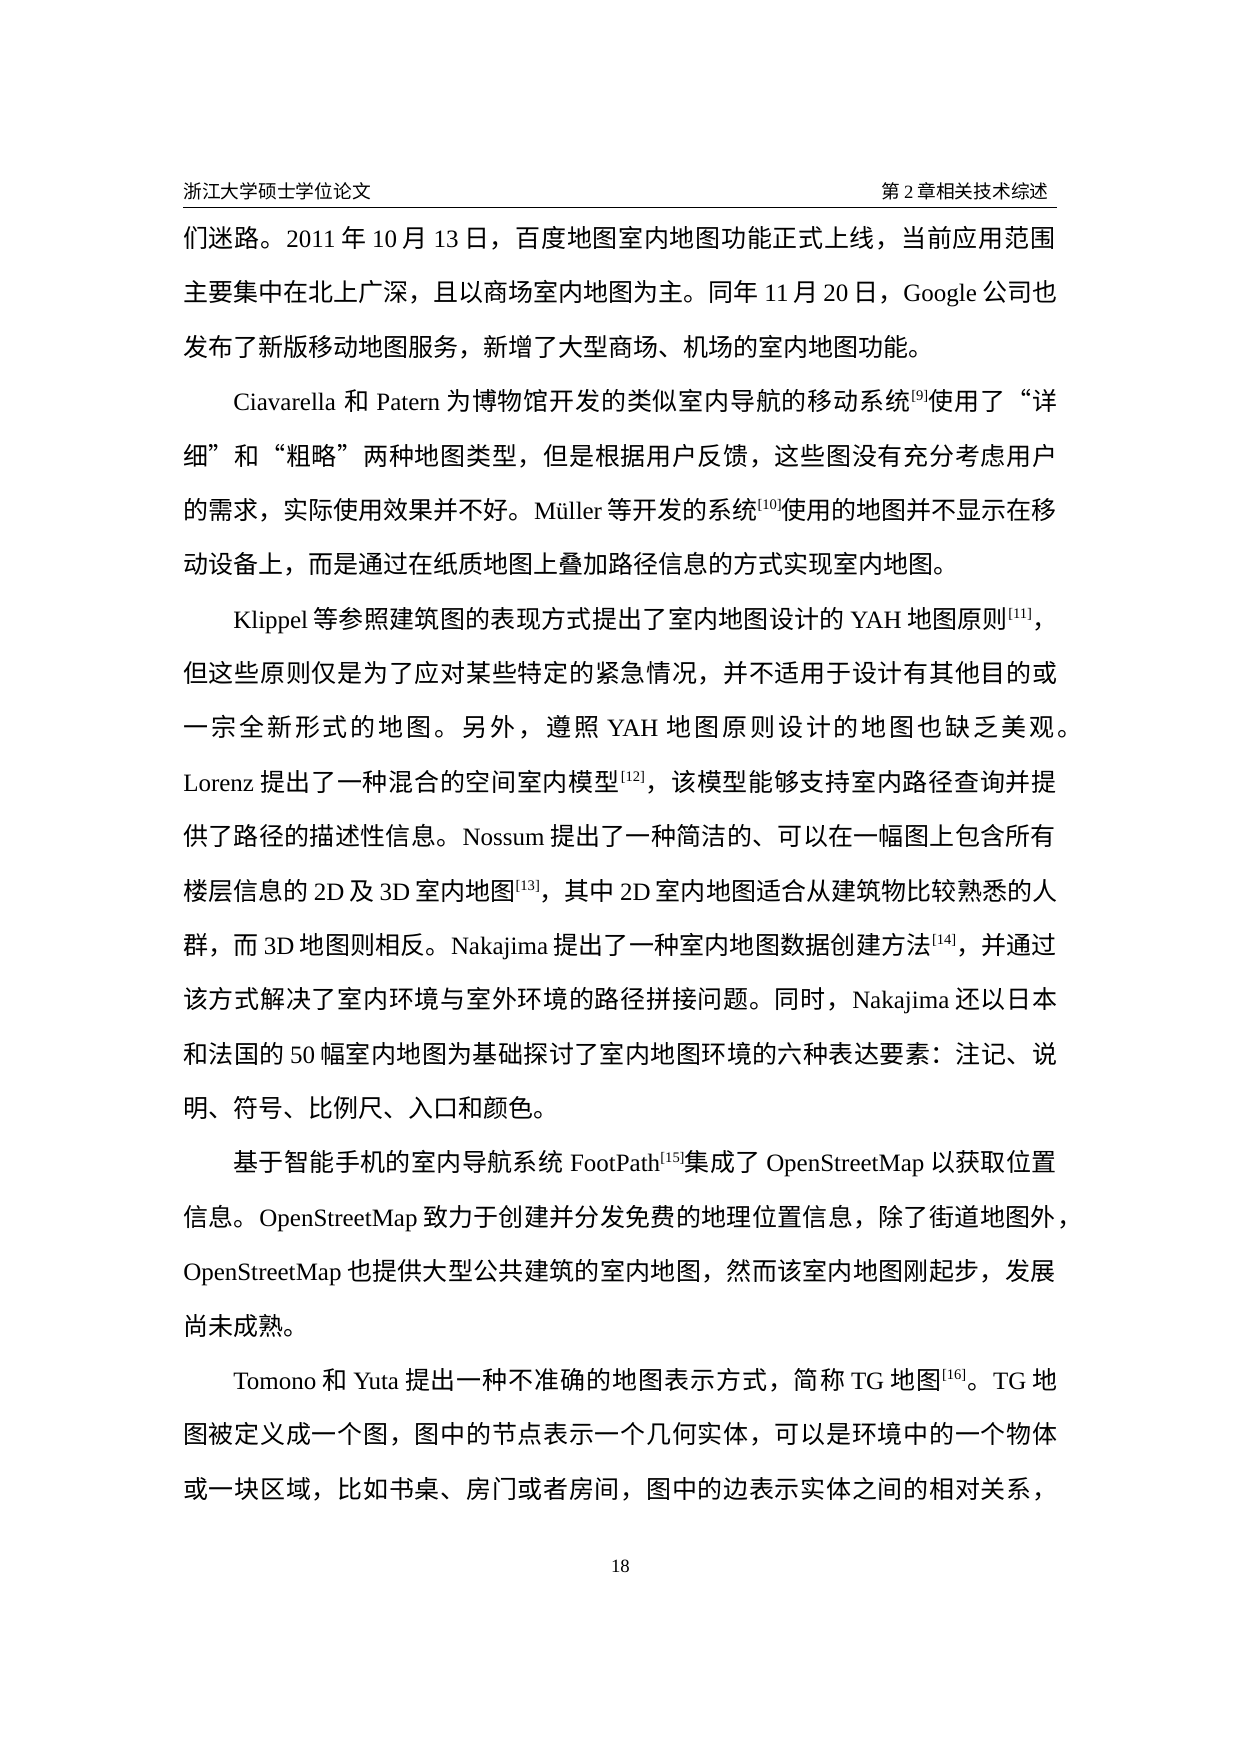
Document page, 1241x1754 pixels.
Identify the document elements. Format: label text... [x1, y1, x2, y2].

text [183, 218, 1057, 363]
text Klippel等参照建筑图的表现方式提出了室内地图设计的YAH地图原则[11]，但这些原则仅是为了应对某些特定的紧急情况，并不适用于设计有其他目的或一宗全新形式的地图。另外，遵照YAH地图原则设计的地图也缺乏美观。Lorenz提出了一种混合的空间室内模型[12]，该模型能够支持室内路径查询并提供了路径的描述性信息。Nossum提出了一种简洁的、可以在一幅图上包含所有楼层信息的2D及3D室内地图[13]，其中2D室内地图适合从建筑物比较熟悉的人群，而3D地图则相反。Nakajima提出了一种室内地图数据创建方法[14]，并通过该方式解决了室内环境与室外环境的路径拼接问题。同时，Nakajima还以日本和法国的50幅室内地图为基础探讨了室内地图环境的六种表达要素：注记、说明、符号、比例尺、入口和颜色。 [183, 599, 1057, 1125]
text Ciavarella 和 Patern为博物馆开发的类似室内导航的移动系统[9]使用了“详细”和“粗略”两种地图类型，但是根据用户反馈，这些图没有充分考虑用户的需求，实际使用效果并不好。Müller等开发的系统[10]使用的地图并不显示在移动设备上，而是通过在纸质地图上叠加路径信息的方式实现室内地图。 [183, 382, 1057, 581]
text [183, 1360, 1057, 1505]
text 基于智能手机的室内导航系统FootPath[15]集成了OpenStreetMap以获取位置信息。OpenStreetMap致力于创建并分发免费的地理位置信息，除了街道地图外，OpenStreetMap也提供大型公共建筑的室内地图，然而该室内地图刚起步，发展尚未成熟。 [183, 1143, 1057, 1342]
